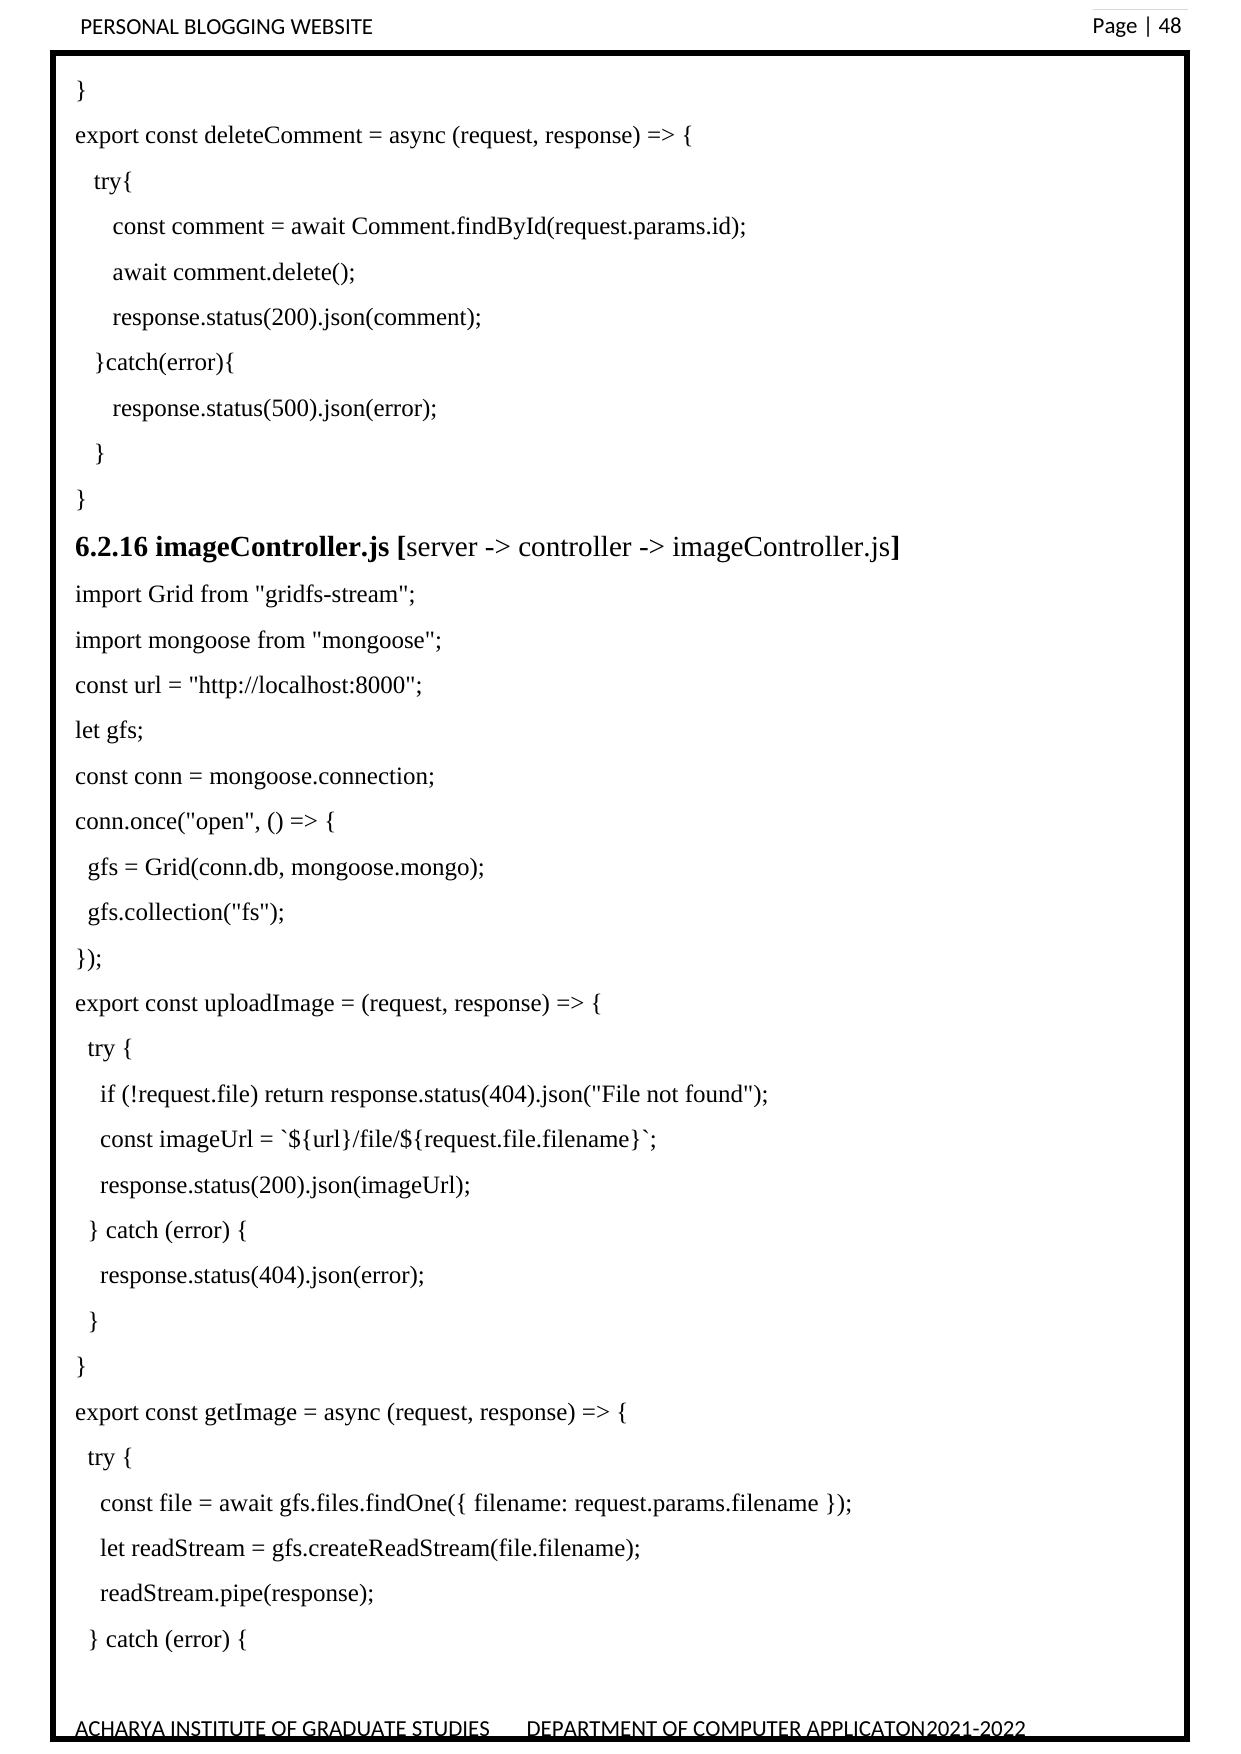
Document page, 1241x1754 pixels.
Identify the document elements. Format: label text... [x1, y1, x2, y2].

text response.status(200).json(comment); [75, 302, 1165, 331]
text gfs.collection("fs"); [75, 897, 1165, 926]
text 6.2.16 imageController.js [server -> controller -> imageController.js] [75, 529, 1165, 563]
text } catch (error) { [75, 1624, 1165, 1653]
text } catch (error) { [75, 1215, 1165, 1244]
text const conn = mongoose.connection; [75, 761, 1165, 790]
text response.status(200).json(imageUrl); [75, 1170, 1165, 1198]
text if (!request.file) return response.status(404).json("File not found"); [75, 1079, 1165, 1108]
text const imageUrl = `${url}/file/${request.file.filename}`; [75, 1124, 1165, 1153]
text response.status(500).json(error); [75, 393, 1165, 422]
text } [75, 75, 1165, 104]
text let readStream = gfs.createReadStream(file.filename); [75, 1533, 1165, 1562]
text import mongoose from "mongoose"; [75, 625, 1165, 653]
text const file = await gfs.files.findOne({ filename: request.params.filename }); [75, 1488, 1165, 1516]
text const comment = await Comment.findById(request.params.id); [75, 211, 1165, 240]
text }catch(error){ [75, 347, 1165, 376]
text } [75, 1306, 1165, 1335]
text await comment.delete(); [75, 257, 1165, 285]
text export const deleteComment = async (request, response) => { [75, 120, 1165, 149]
text import Grid from "gridfs-stream"; [75, 579, 1165, 608]
text } [75, 438, 1165, 467]
text response.status(404).json(error); [75, 1261, 1165, 1289]
text try { [75, 1033, 1165, 1062]
text export const uploadImage = (request, response) => { [75, 988, 1165, 1017]
text try{ [75, 166, 1165, 194]
text gfs = Grid(conn.db, mongoose.mongo); [75, 852, 1165, 881]
text } [75, 1351, 1165, 1380]
text } [75, 484, 1165, 512]
text readStream.pipe(response); [75, 1578, 1165, 1607]
text let gfs; [75, 716, 1165, 744]
text }); [75, 943, 1165, 971]
text conn.once("open", () => { [75, 806, 1165, 835]
text export const getImage = async (request, response) => { [75, 1397, 1165, 1426]
text const url = "http://localhost:8000"; [75, 670, 1165, 699]
text try { [75, 1442, 1165, 1471]
